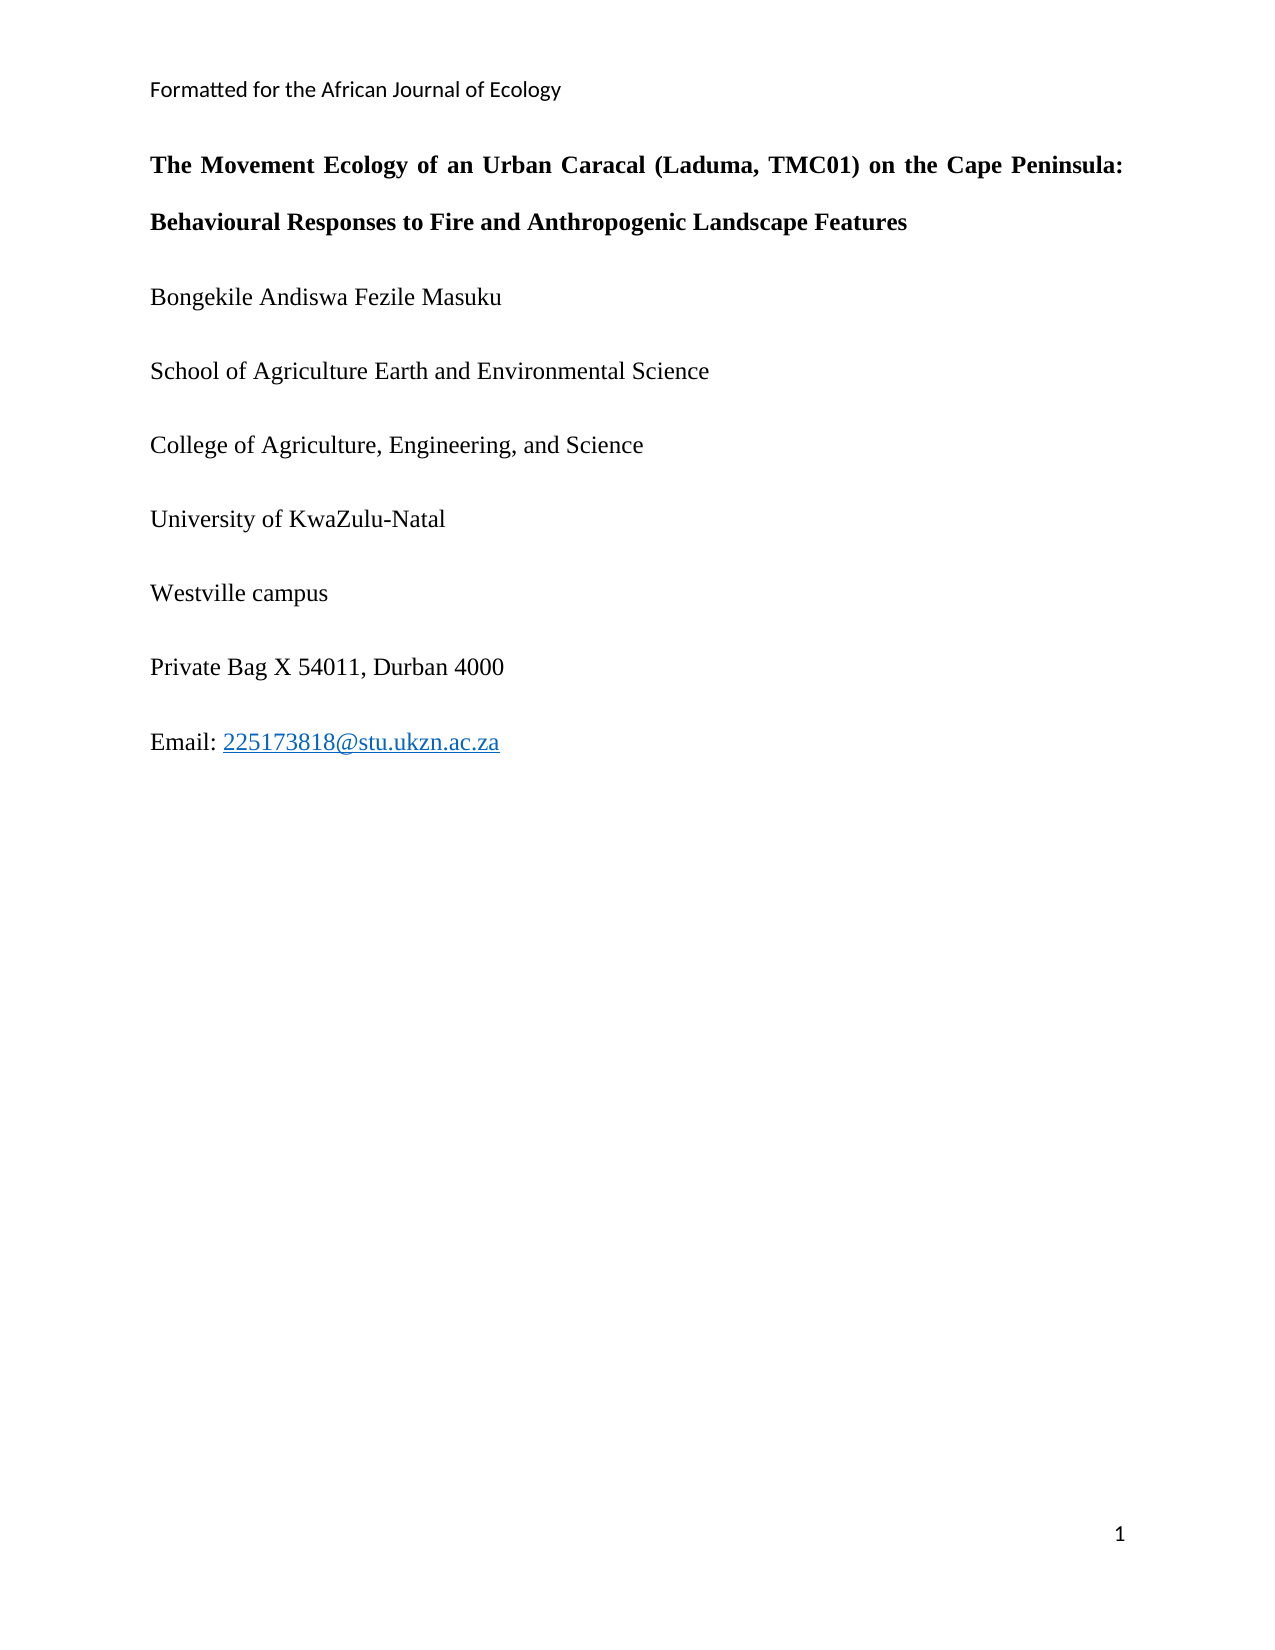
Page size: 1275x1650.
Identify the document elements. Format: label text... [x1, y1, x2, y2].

text Westville campus [150, 578, 1125, 607]
text College of Agriculture, Engineering, and Science [150, 430, 1125, 459]
text Bongekile Andiswa Fezile Masuku [150, 282, 1125, 310]
text The Movement Ecology of an Urban Caracal (Laduma, TMC01) on the Cape Peninsula: Behavioural Responses to Fire and Anthropogenic Landscape Features [150, 150, 1125, 236]
text Email: 225173818@stu.ukzn.ac.za [150, 727, 1125, 755]
text School of Agriculture Earth and Environmental Science [150, 356, 1125, 384]
text Private Bag X 54011, Durban 4000 [150, 652, 1125, 681]
text University of KwaZulu-Natal [150, 504, 1125, 533]
